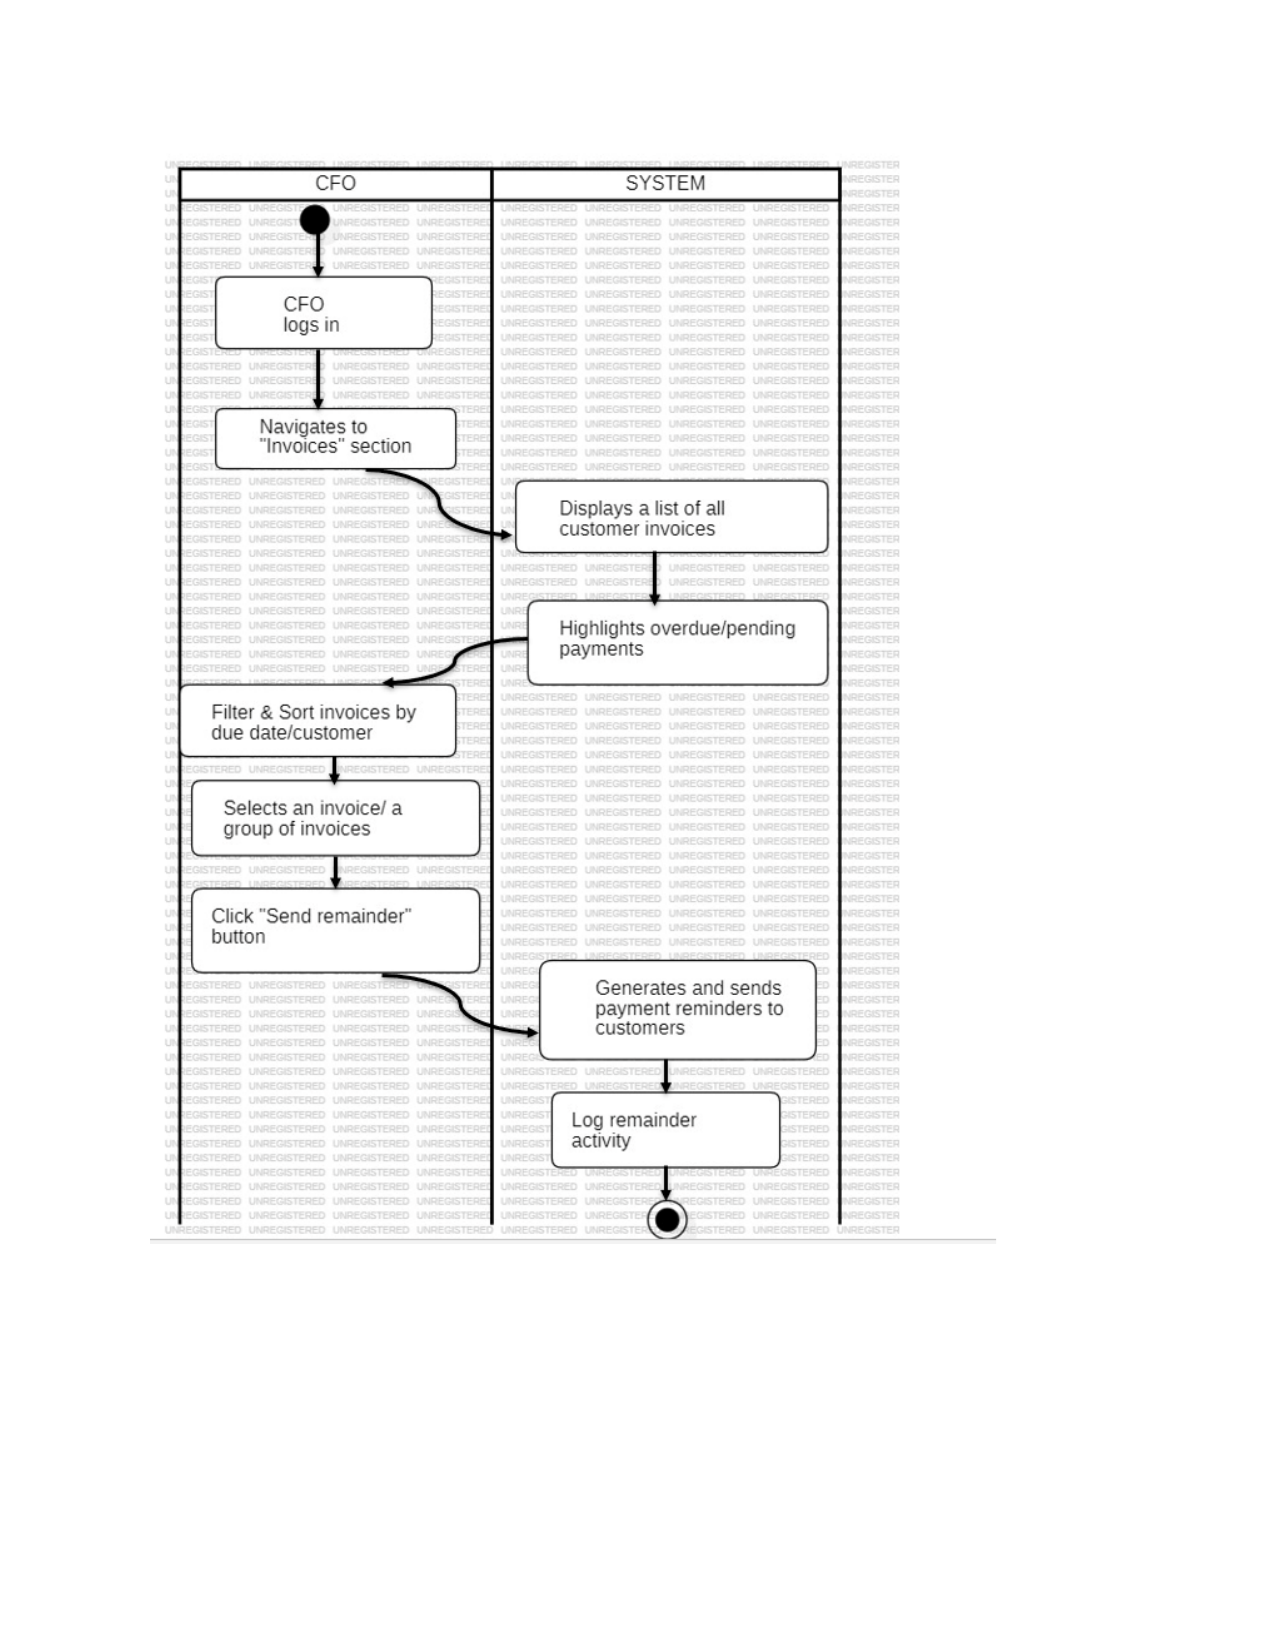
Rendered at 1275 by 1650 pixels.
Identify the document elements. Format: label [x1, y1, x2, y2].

picture [150, 150, 997, 1244]
